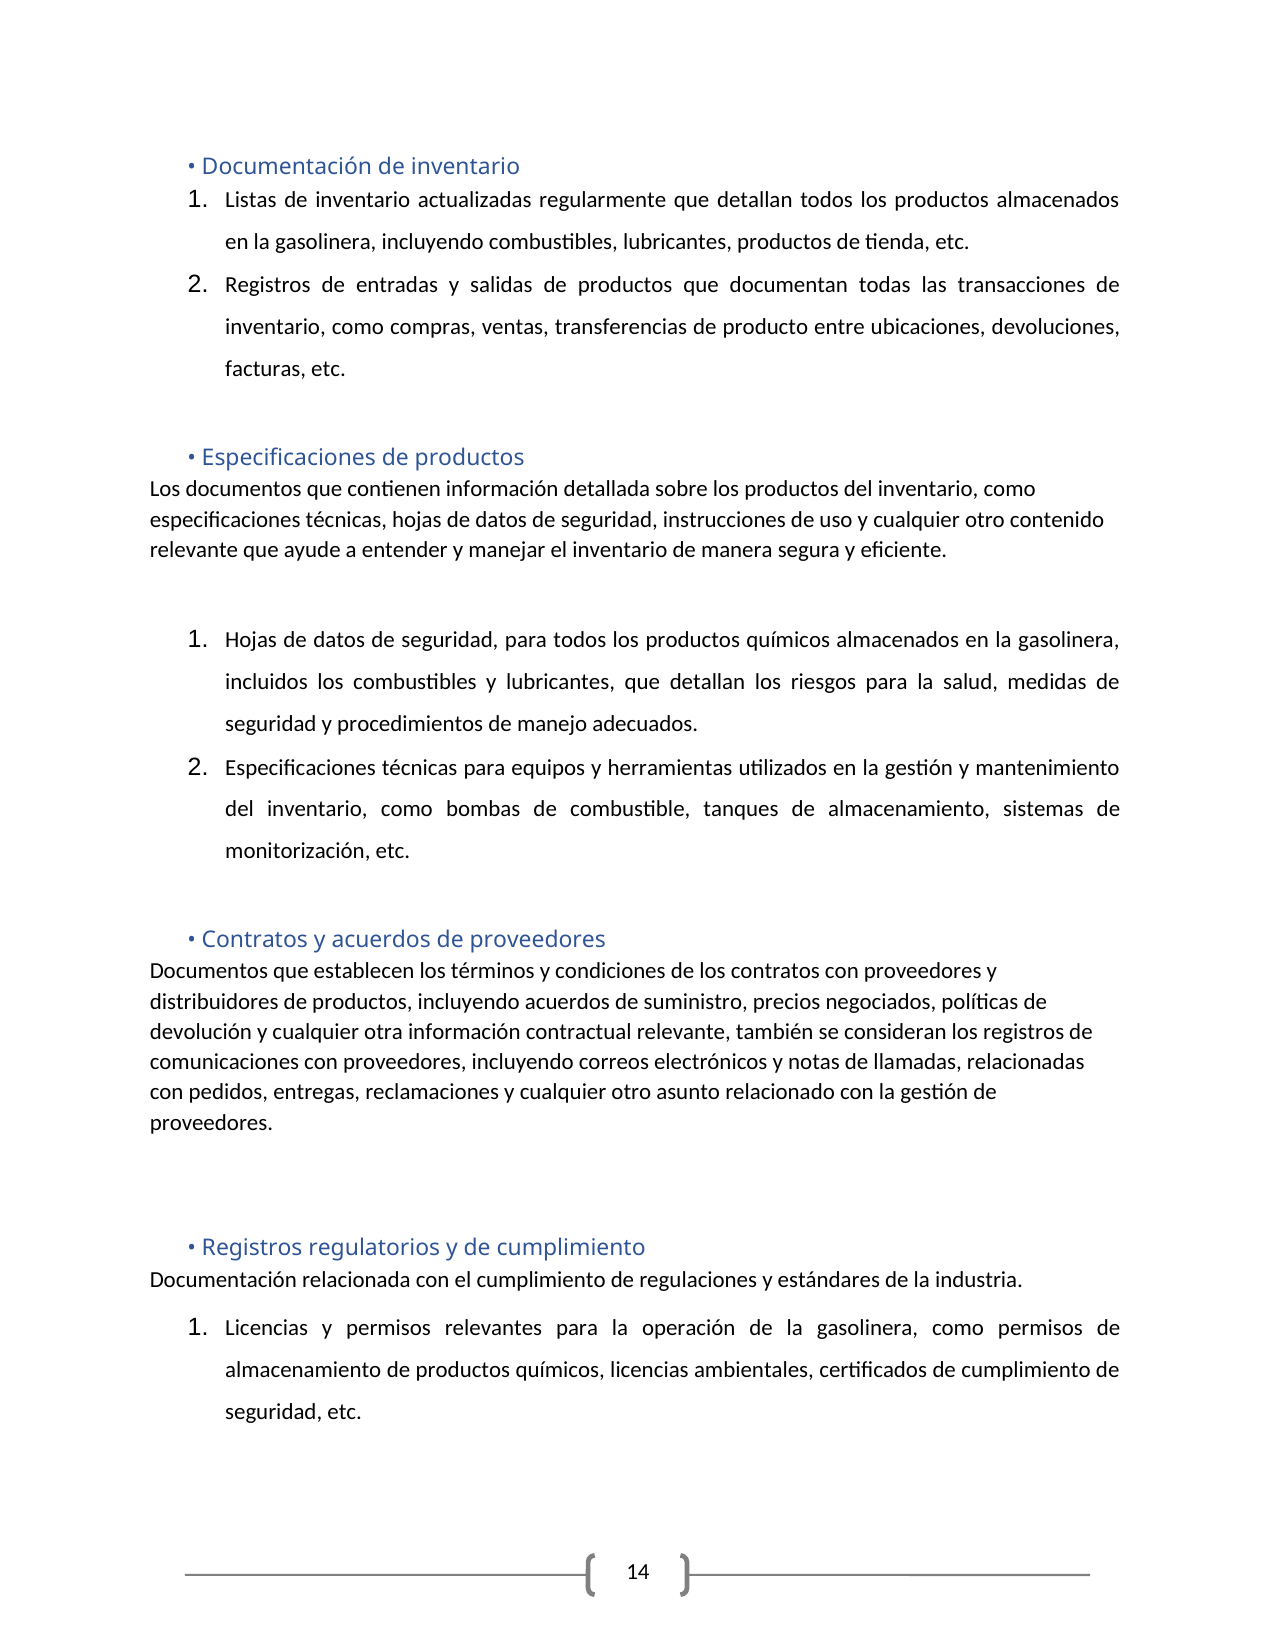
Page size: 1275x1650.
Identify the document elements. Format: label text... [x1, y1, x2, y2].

text Los documentos que contienen información detallada sobre los productos del inventario, como especificaciones técnicas, hojas de datos de seguridad, instrucciones de uso y cualquier otro contenido relevante que ayude a entender y manejar el inventario de manera segura y eficiente. [149, 474, 1121, 563]
subtitle • Especificaciones de productos [187, 441, 1125, 472]
text Documentos que establecen los términos y condiciones de los contratos con proveedores y distribuidores de productos, incluyendo acuerdos de suministro, precios negociados, políticas de devolución y cualquier otra información contractual relevante, también se consideran los registros de comunicaciones con proveedores, incluyendo correos electrónicos y notas de llamadas, relacionadas con pedidos, entregas, reclamaciones y cualquier otro asunto relacionado con la gestión de proveedores. [149, 957, 1121, 1136]
subtitle • Contratos y acuerdos de proveedores [187, 923, 1125, 954]
list Licencias y permisos relevantes para la operación de la gasolinera, como permisos de almacenamiento de productos químicos, licencias ambientales, certificados de cumplimiento de seguridad, etc. [187, 1312, 1121, 1425]
subtitle • Registros regulatorios y de cumplimiento [187, 1231, 1125, 1262]
list Hojas de datos de seguridad, para todos los productos químicos almacenados en la gasolinera, incluidos los combustibles y lubricantes, que detallan los riesgos para la salud, medidas de seguridad y procedimientos de manejo adecuados. [187, 624, 1121, 737]
text Documentación relacionada con el cumplimiento de regulaciones y estándares de la industria. [149, 1265, 1121, 1293]
list Especificaciones técnicas para equipos y herramientas utilizados en la gestión y mantenimiento del inventario, como bombas de combustible, tanques de almacenamiento, sistemas de monitorización, etc. [187, 751, 1121, 864]
subtitle • Documentación de inventario [187, 150, 1125, 181]
list Registros de entradas y salidas de productos que documentan todas las transacciones de inventario, como compras, ventas, transferencias de producto entre ubicaciones, devoluciones, facturas, etc. [187, 269, 1121, 382]
list Listas de inventario actualizadas regularmente que detallan todos los productos almacenados en la gasolinera, incluyendo combustibles, lubricantes, productos de tienda, etc. [187, 184, 1121, 255]
